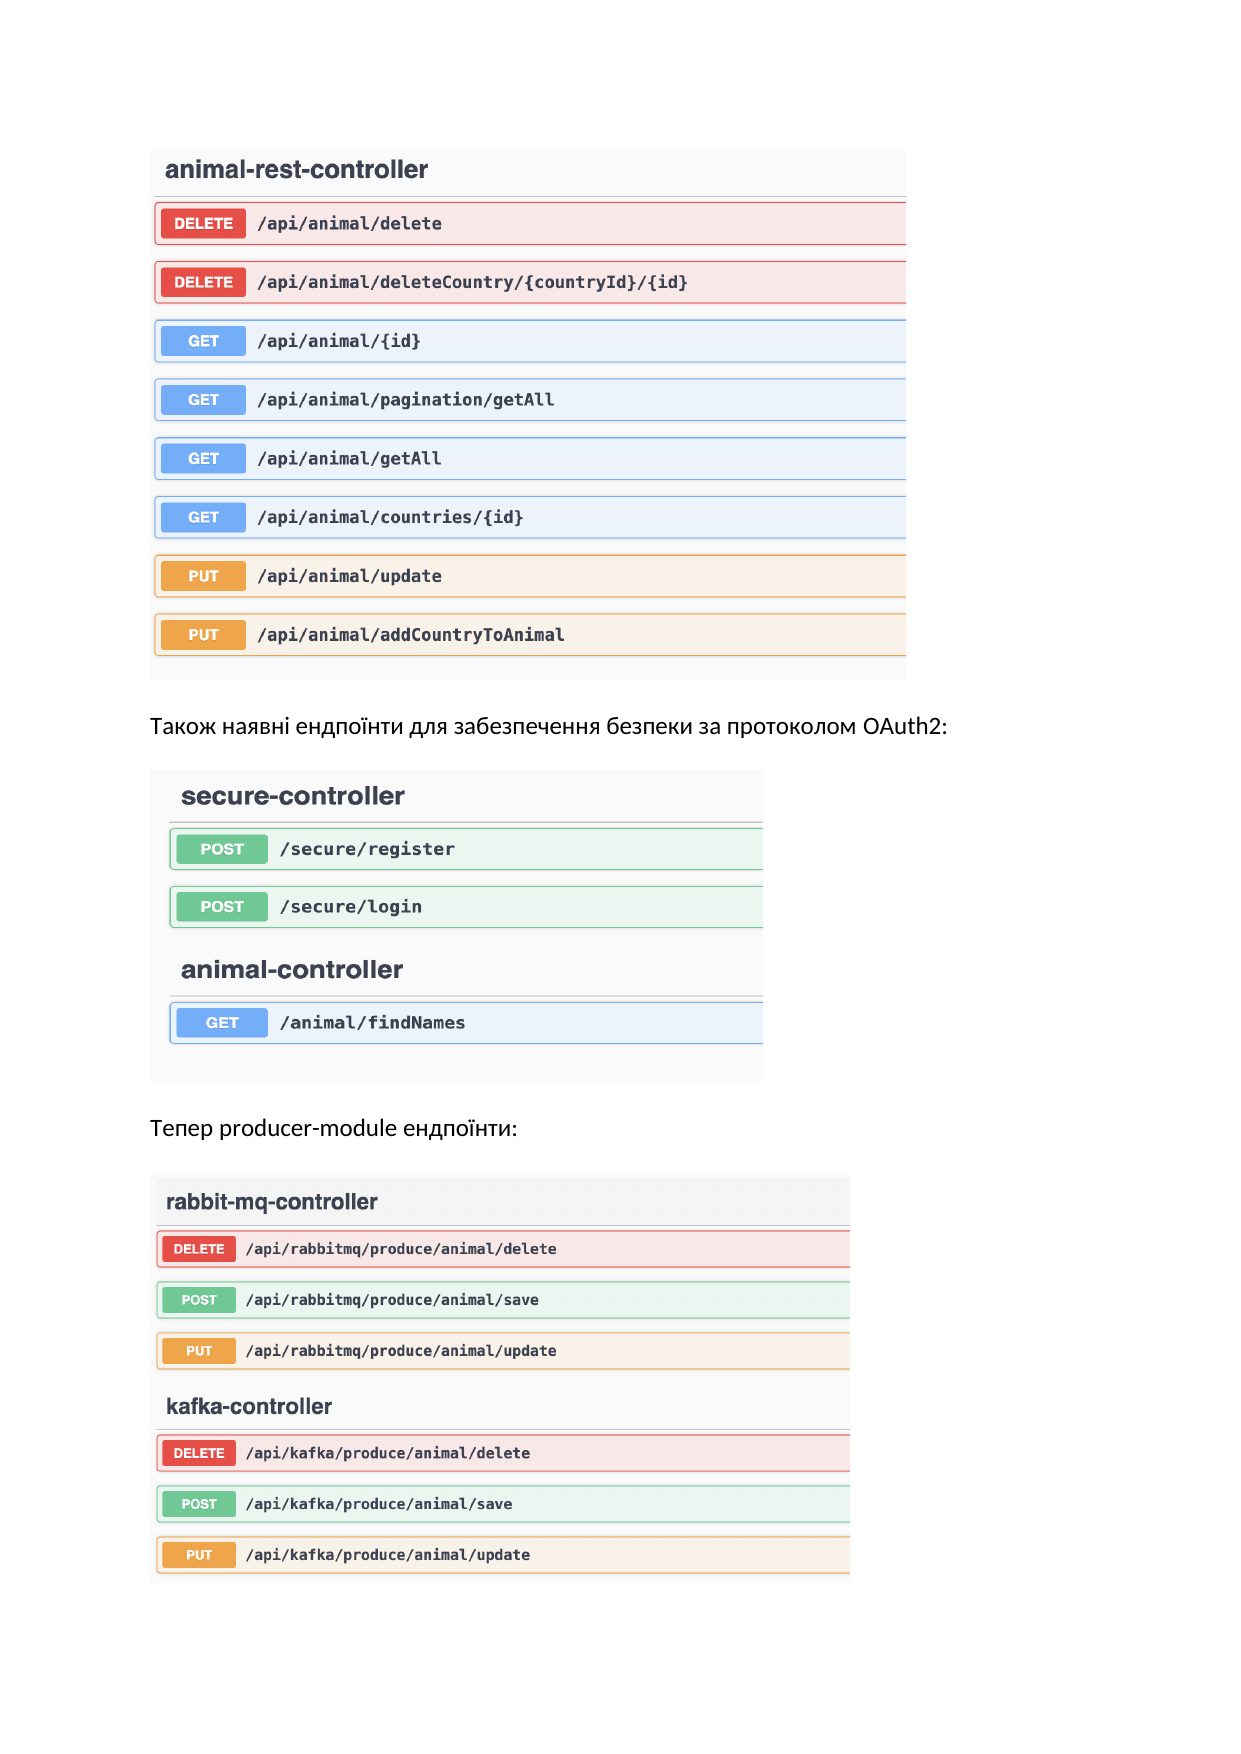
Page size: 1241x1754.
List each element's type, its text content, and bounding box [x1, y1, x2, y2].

text Також наявні ендпоїнти для забезпечення безпеки за протоколом OAuth2: [150, 710, 1090, 740]
text Тепер producer-module ендпоїнти: [150, 1112, 1090, 1142]
picture [150, 1173, 851, 1583]
picture [150, 770, 764, 1082]
picture [150, 150, 907, 680]
